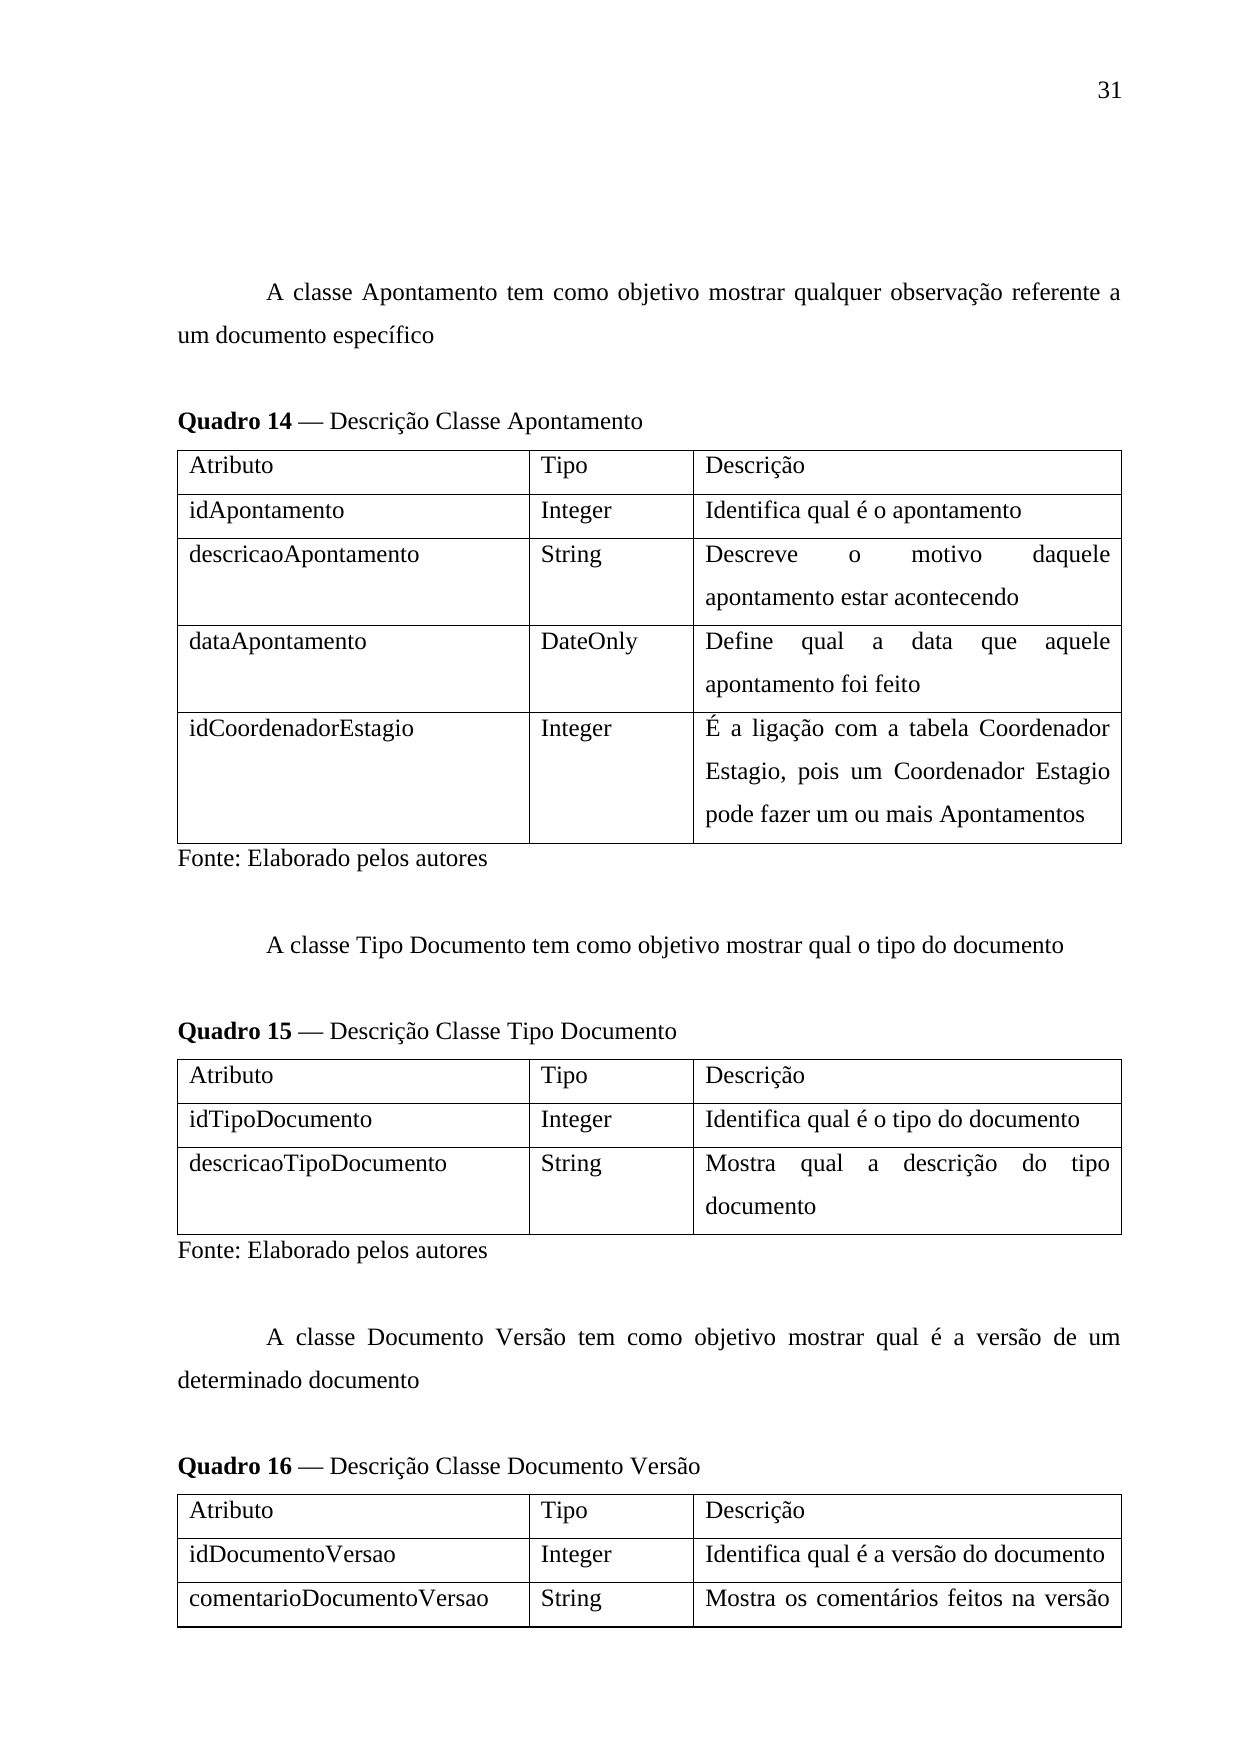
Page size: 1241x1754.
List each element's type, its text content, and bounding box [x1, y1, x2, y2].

table_header Atributo [178, 1060, 529, 1103]
table_cell Integer [530, 1104, 693, 1147]
text Quadro 14 — Descrição Classe Apontamento [177, 406, 1122, 435]
table_cell Identifica qual é a versão do documento [694, 1539, 1121, 1582]
text Quadro 15 — Descrição Classe Tipo Documento [177, 1016, 1122, 1045]
text A classe Apontamento tem como objetivo mostrar qualquer observação referente a um documento específico [177, 277, 1122, 349]
table_cell descricaoApontamento [178, 539, 529, 625]
table_header Tipo [530, 1060, 693, 1103]
table_header Descrição [694, 1495, 1121, 1538]
table_cell Integer [530, 713, 693, 842]
table_cell É a ligação com a tabela Coordenador Estagio, pois um Coordenador Estagio pode fazer um ou mais Apontamentos [694, 713, 1121, 842]
table_cell String [530, 539, 693, 625]
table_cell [694, 1583, 1121, 1626]
table_cell Integer [530, 495, 693, 538]
text Fonte: Elaborado pelos autores [177, 844, 1122, 872]
table_cell idTipoDocumento [178, 1104, 529, 1147]
text A classe Documento Versão tem como objetivo mostrar qual é a versão de um determinado documento [177, 1322, 1122, 1393]
table_header Tipo [530, 451, 693, 494]
table_cell DateOnly [530, 626, 693, 712]
text Quadro 16 — Descrição Classe Documento Versão [177, 1451, 1122, 1480]
table_cell idApontamento [178, 495, 529, 538]
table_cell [178, 1583, 529, 1626]
table_header Atributo [178, 451, 529, 494]
table_cell String [530, 1148, 693, 1234]
table_cell Descreve o motivo daquele apontamento estar acontecendo [694, 539, 1121, 625]
table_header Atributo [178, 1495, 529, 1538]
table_cell Identifica qual é o apontamento [694, 495, 1121, 538]
table_cell idCoordenadorEstagio [178, 713, 529, 842]
table_cell Integer [530, 1539, 693, 1582]
table_cell Identifica qual é o tipo do documento [694, 1104, 1121, 1147]
table_header Tipo [530, 1495, 693, 1538]
table_cell dataApontamento [178, 626, 529, 712]
text A classe Tipo Documento tem como objetivo mostrar qual o tipo do documento [177, 930, 1122, 958]
table_header Descrição [694, 451, 1121, 494]
table_header Descrição [694, 1060, 1121, 1103]
text Fonte: Elaborado pelos autores [177, 1235, 1122, 1264]
table_cell Mostra qual a descrição do tipo documento [694, 1148, 1121, 1234]
table_cell descricaoTipoDocumento [178, 1148, 529, 1234]
table_cell String [530, 1583, 693, 1626]
table_cell idDocumentoVersao [178, 1539, 529, 1582]
table_cell Define qual a data que aquele apontamento foi feito [694, 626, 1121, 712]
